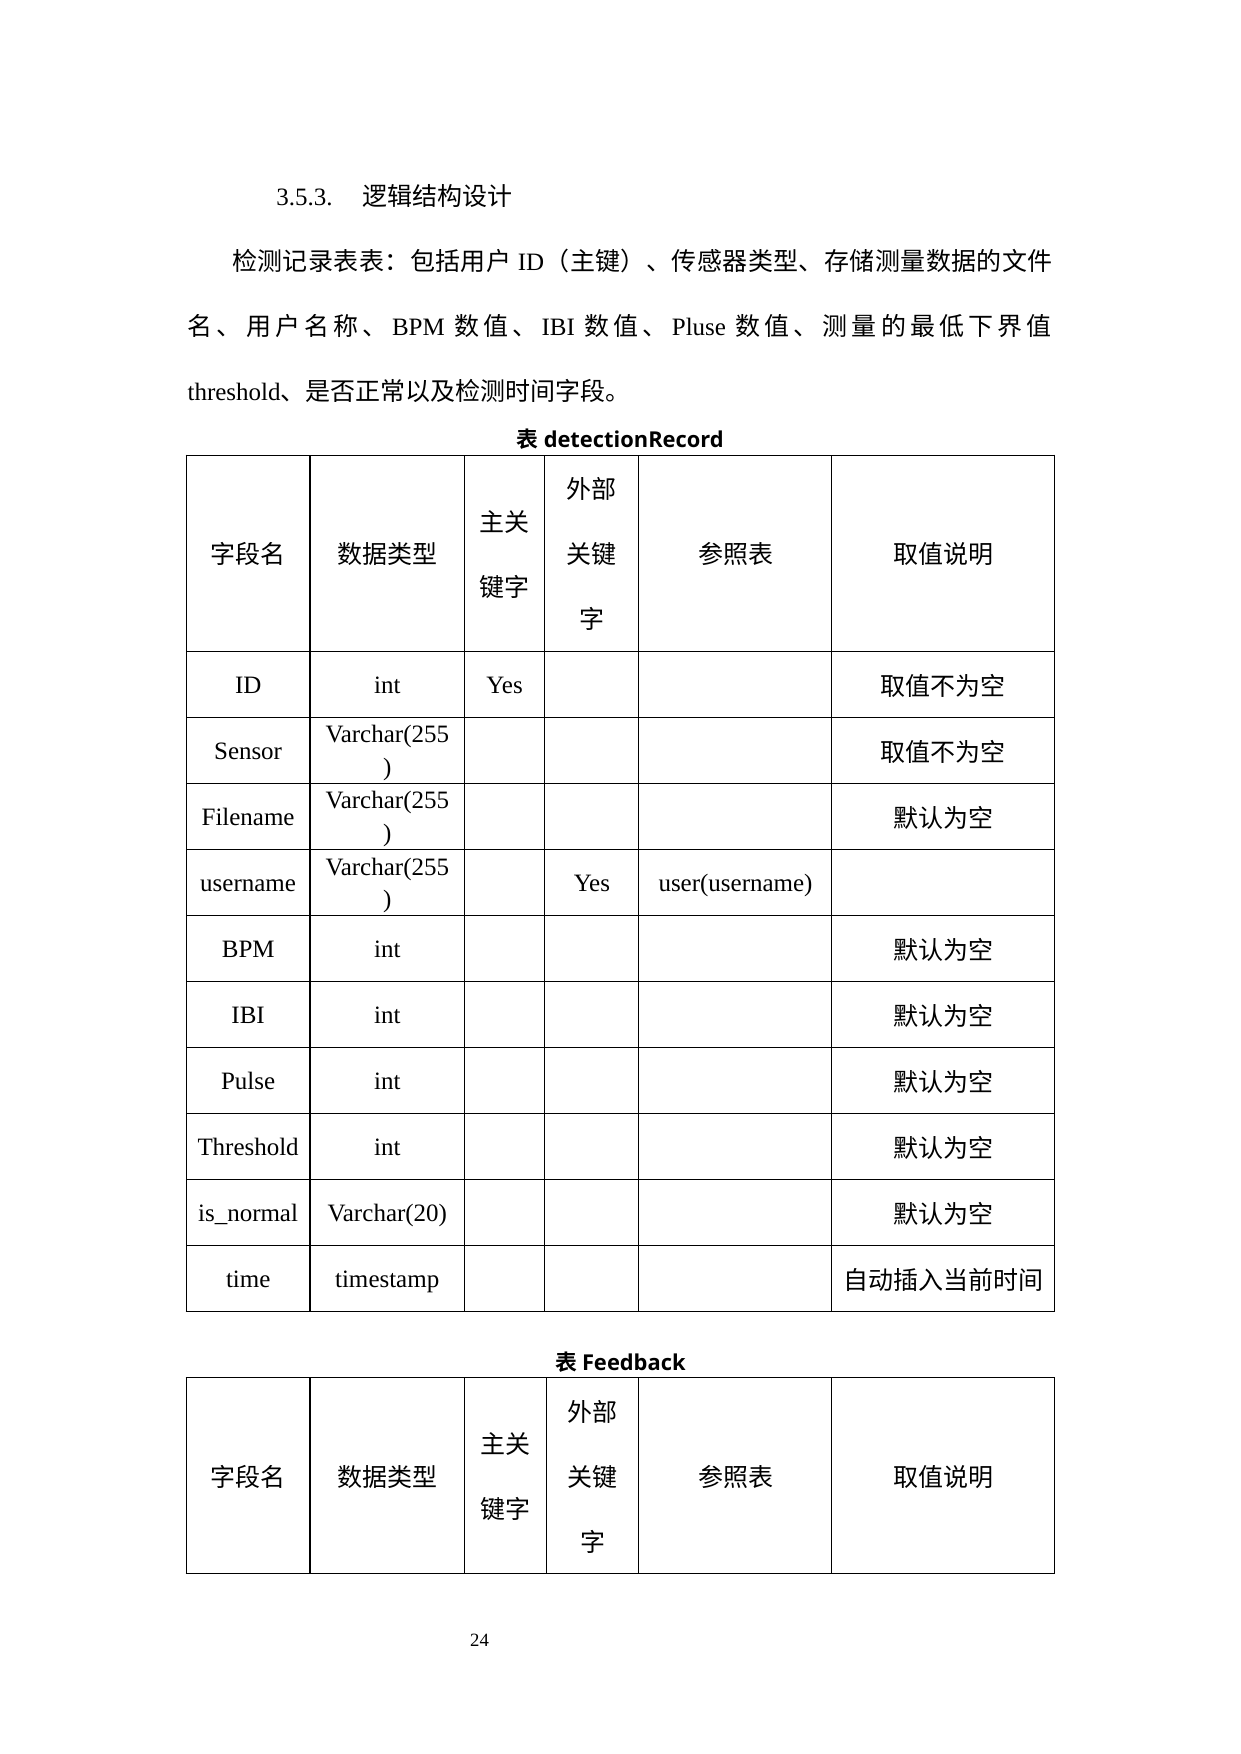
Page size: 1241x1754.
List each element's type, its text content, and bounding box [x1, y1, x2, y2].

table_cell Sensor [187, 718, 309, 783]
table_cell [465, 1246, 544, 1311]
table_cell 默认为空 [832, 1048, 1054, 1113]
table_cell Yes [545, 850, 638, 915]
table_cell IBI [187, 982, 309, 1047]
table_cell [545, 1180, 638, 1245]
table_cell [545, 1114, 638, 1179]
table_cell [545, 718, 638, 783]
subtitle 逻辑结构设计 [276, 162, 1053, 227]
table_header 主关键字 [465, 456, 544, 651]
table_cell [465, 1114, 544, 1179]
table_header 字段名 [187, 456, 309, 651]
table_cell Yes [465, 652, 544, 717]
table_header 参照表 [639, 456, 831, 651]
table_cell int [311, 1048, 464, 1113]
table_cell Varchar(255) [311, 784, 464, 849]
table_cell [465, 784, 544, 849]
table_cell [639, 1114, 831, 1179]
table_header 数据类型 [311, 456, 464, 651]
table_cell user(username) [639, 850, 831, 915]
table_cell ID [187, 652, 309, 717]
table_cell [639, 982, 831, 1047]
table_cell 默认为空 [832, 916, 1054, 981]
table_cell username [187, 850, 309, 915]
table_cell time [187, 1246, 309, 1311]
table_cell 默认为空 [832, 1180, 1054, 1245]
table_cell int [311, 652, 464, 717]
table_cell timestamp [311, 1246, 464, 1311]
table_cell Threshold [187, 1114, 309, 1179]
table_cell [545, 982, 638, 1047]
table_cell [545, 916, 638, 981]
table_cell int [311, 982, 464, 1047]
table_cell Pulse [187, 1048, 309, 1113]
list 检测记录表表：包括用户 ID（主键）、传感器类型、存储测量数据的文件名、用户名称、BPM数值、IBI数值、Pluse数值、测量的最低下界值threshold、是否正常以及检测时间字段。 [187, 227, 1053, 422]
table_cell Varchar(20) [311, 1180, 464, 1245]
table_cell [639, 1180, 831, 1245]
table_cell [545, 1048, 638, 1113]
table_cell Filename [187, 784, 309, 849]
table_cell [639, 652, 831, 717]
table_cell [639, 916, 831, 981]
table_cell 取值不为空 [832, 718, 1054, 783]
table_header 字段名 [187, 1378, 309, 1573]
table_cell Varchar(255) [311, 718, 464, 783]
table_cell 默认为空 [832, 1114, 1054, 1179]
table_header 取值说明 [832, 1378, 1054, 1573]
table_cell int [311, 916, 464, 981]
table_header 外部关键字 [545, 456, 638, 651]
table_cell int [311, 1114, 464, 1179]
table_cell BPM [187, 916, 309, 981]
table_cell Varchar(255) [311, 850, 464, 915]
table_cell 默认为空 [832, 982, 1054, 1047]
table_cell [639, 1048, 831, 1113]
table_cell [465, 916, 544, 981]
table_header 取值说明 [832, 456, 1054, 651]
table_cell [832, 850, 1054, 915]
list 表 detectionRecord [187, 422, 1053, 454]
table_cell 取值不为空 [832, 652, 1054, 717]
table_header 参照表 [639, 1378, 831, 1573]
table_cell 默认为空 [832, 784, 1054, 849]
table_cell [545, 1246, 638, 1311]
table_cell [639, 1246, 831, 1311]
table_cell 自动插入当前时间 [832, 1246, 1054, 1311]
table_cell [639, 718, 831, 783]
table_header 主关键字 [465, 1378, 546, 1573]
table_cell [465, 1048, 544, 1113]
table_cell [545, 652, 638, 717]
table_cell [639, 784, 831, 849]
table_cell [465, 718, 544, 783]
table_cell [465, 982, 544, 1047]
table_cell [465, 1180, 544, 1245]
table_header 外部关键字 [547, 1378, 638, 1573]
table_header 数据类型 [311, 1378, 464, 1573]
table_cell [465, 850, 544, 915]
list 表 Feedback [187, 1344, 1053, 1377]
table_cell is_normal [187, 1180, 309, 1245]
table_cell [545, 784, 638, 849]
